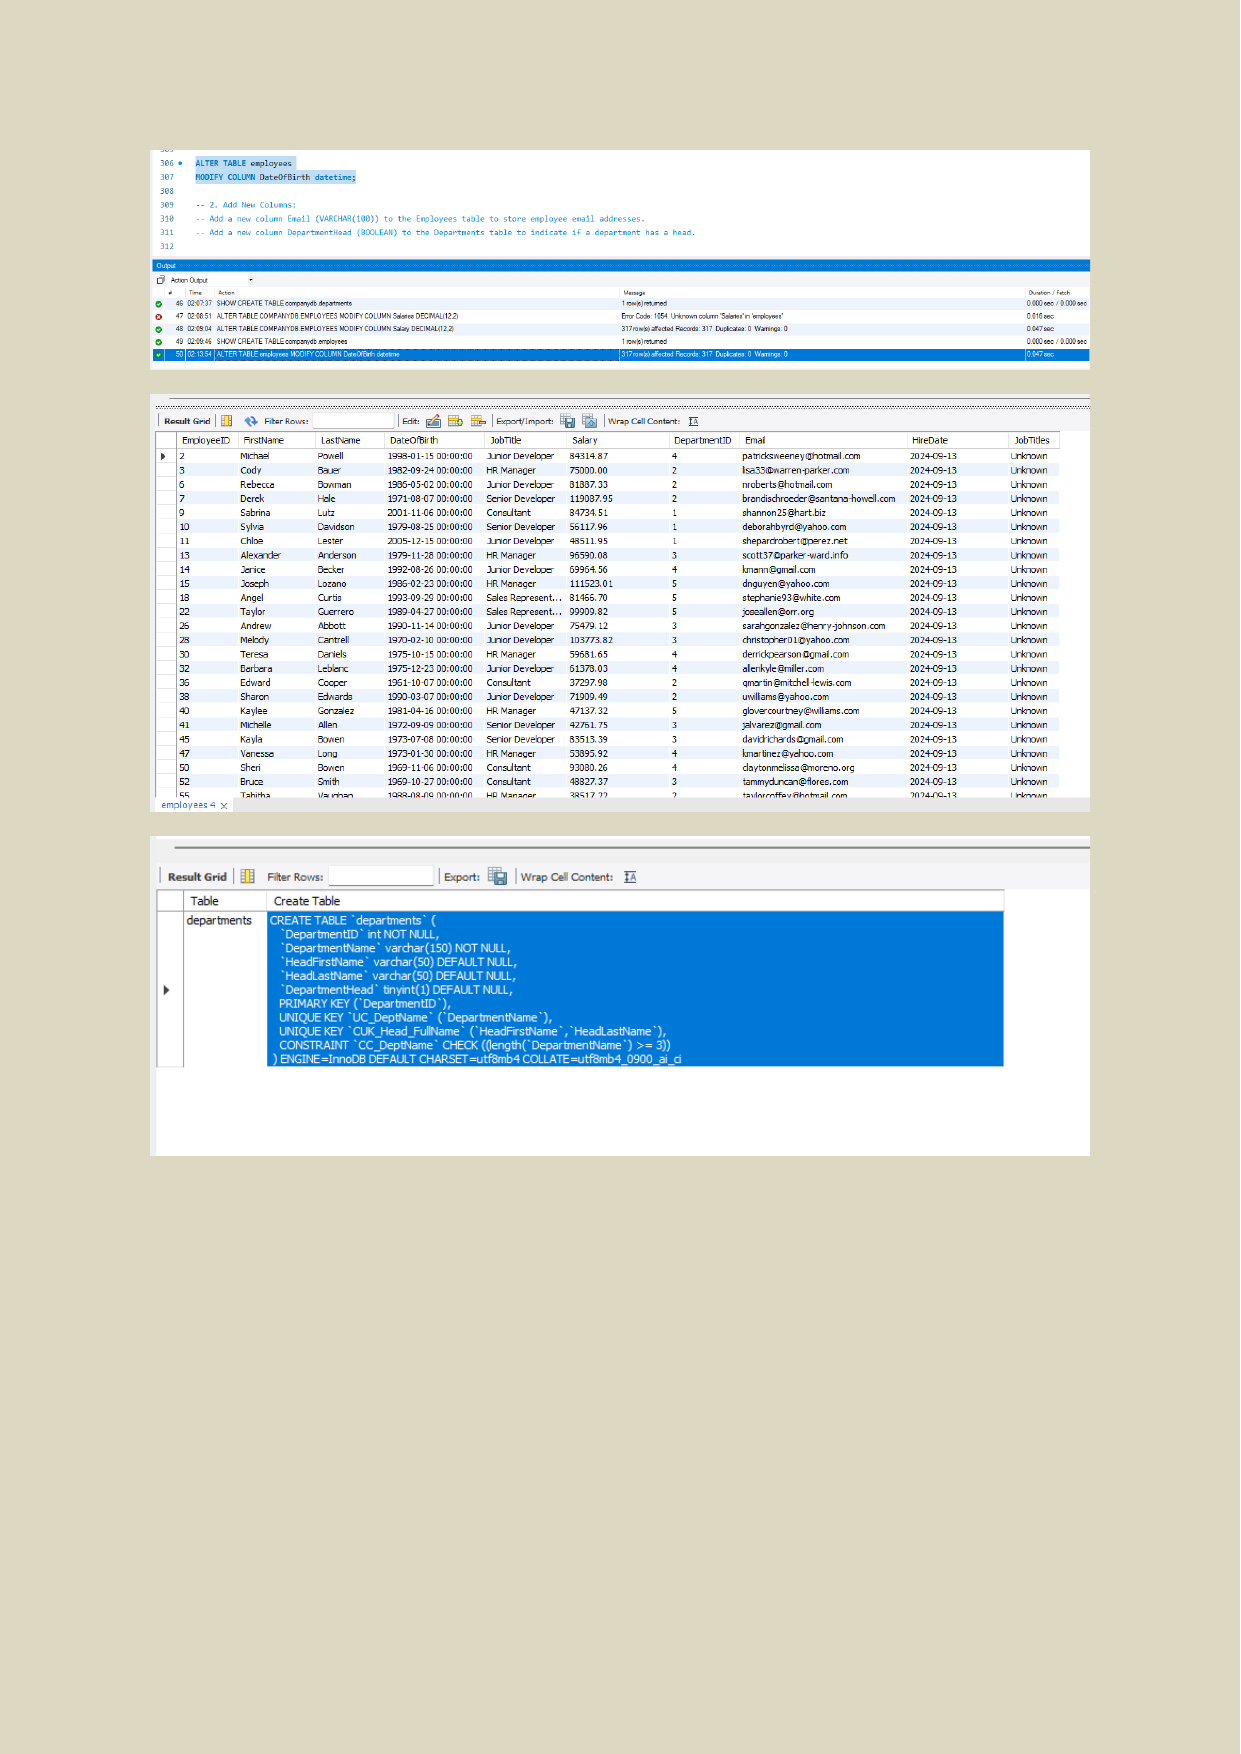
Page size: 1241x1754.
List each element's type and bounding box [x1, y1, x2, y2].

picture [150, 394, 1091, 812]
picture [150, 836, 1091, 1156]
picture [150, 150, 1091, 370]
